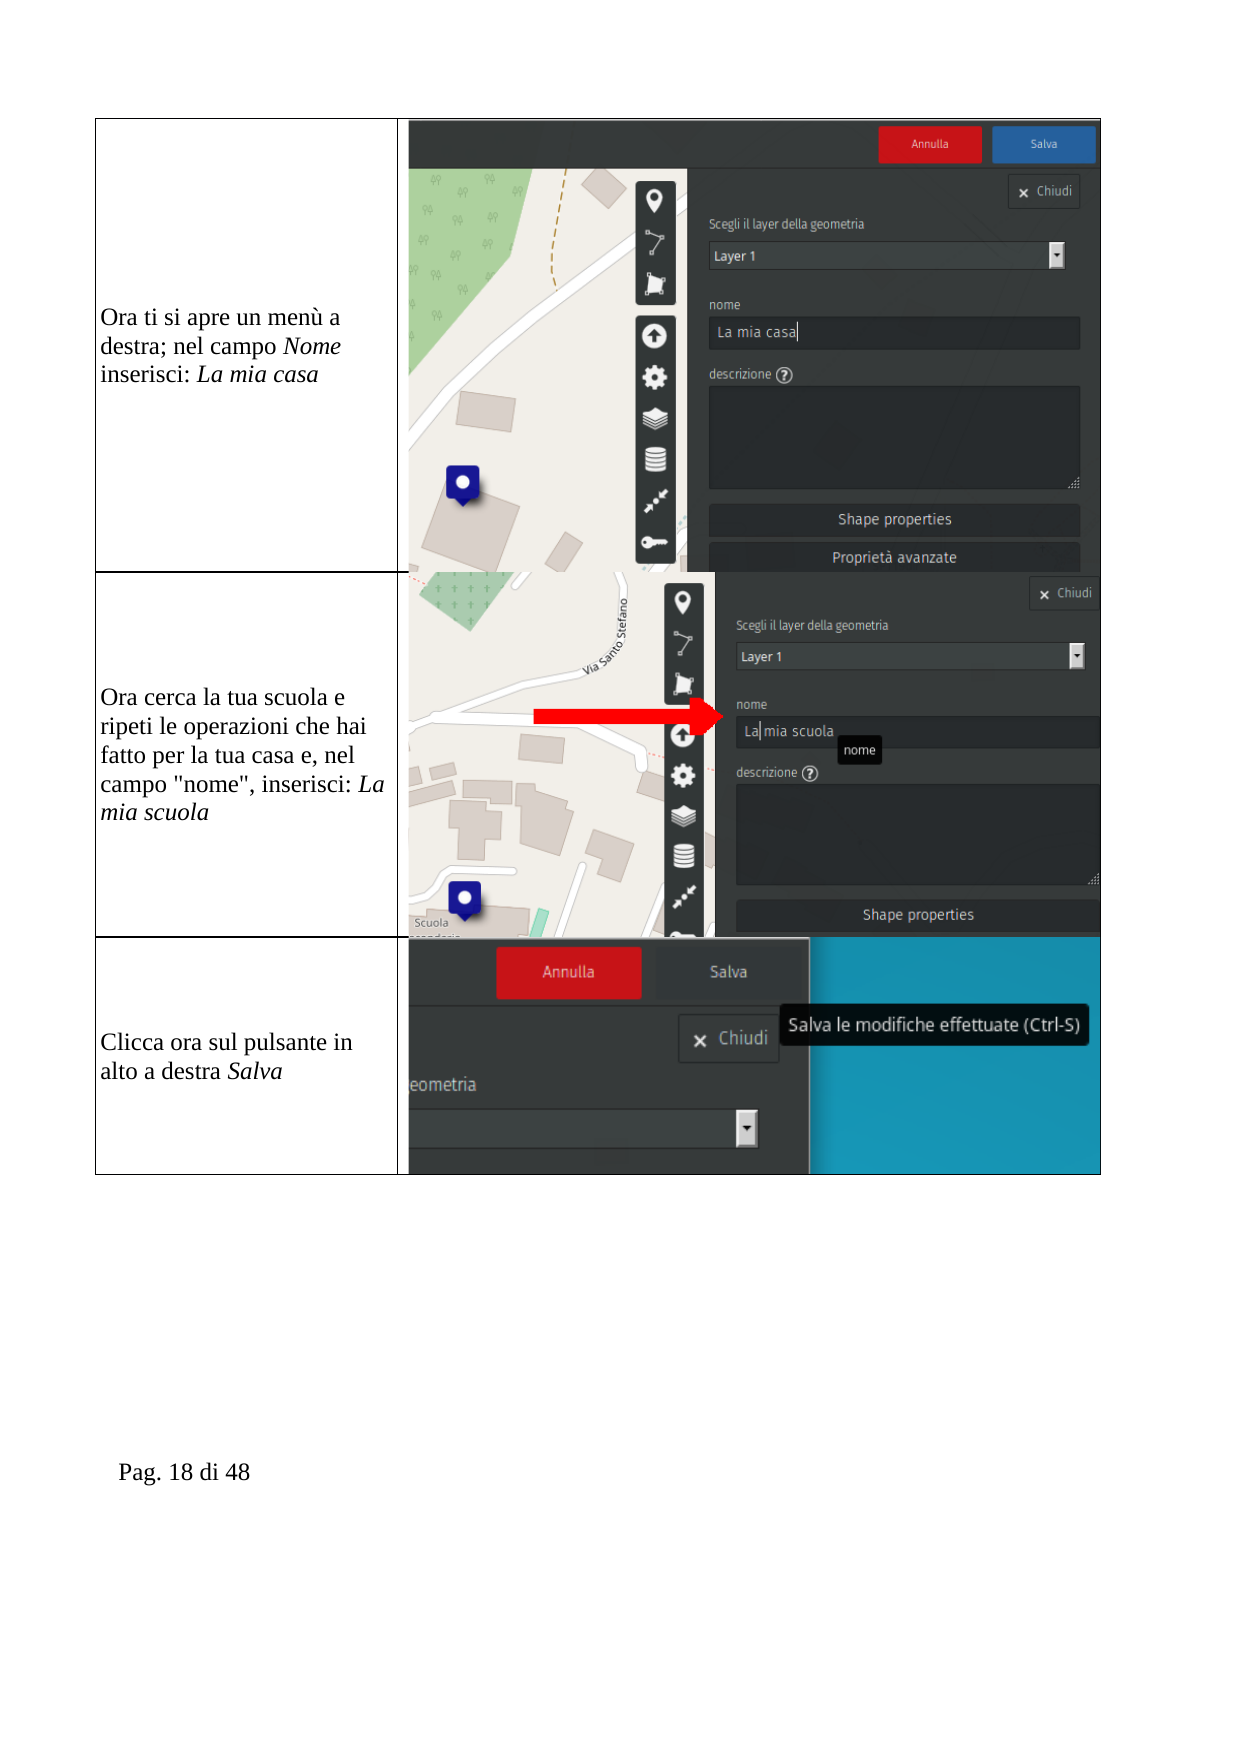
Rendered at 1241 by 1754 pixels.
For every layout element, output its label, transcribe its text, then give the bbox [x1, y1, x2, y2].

table_cell [398, 938, 408, 1174]
picture [408, 119, 1101, 1174]
table_cell [398, 119, 408, 571]
table_cell [398, 573, 408, 936]
table_cell Ora ti si apre un menù a destra; nel campo Nome inserisci: La mia casa [96, 119, 397, 571]
table_cell Ora cerca la tua scuola e ripeti le operazioni che hai fatto per la tua casa e, nel campo "nome", inserisci: La mia scuola [96, 573, 397, 936]
table_cell Clicca ora sul pulsante in alto a destra Salva [96, 938, 397, 1174]
